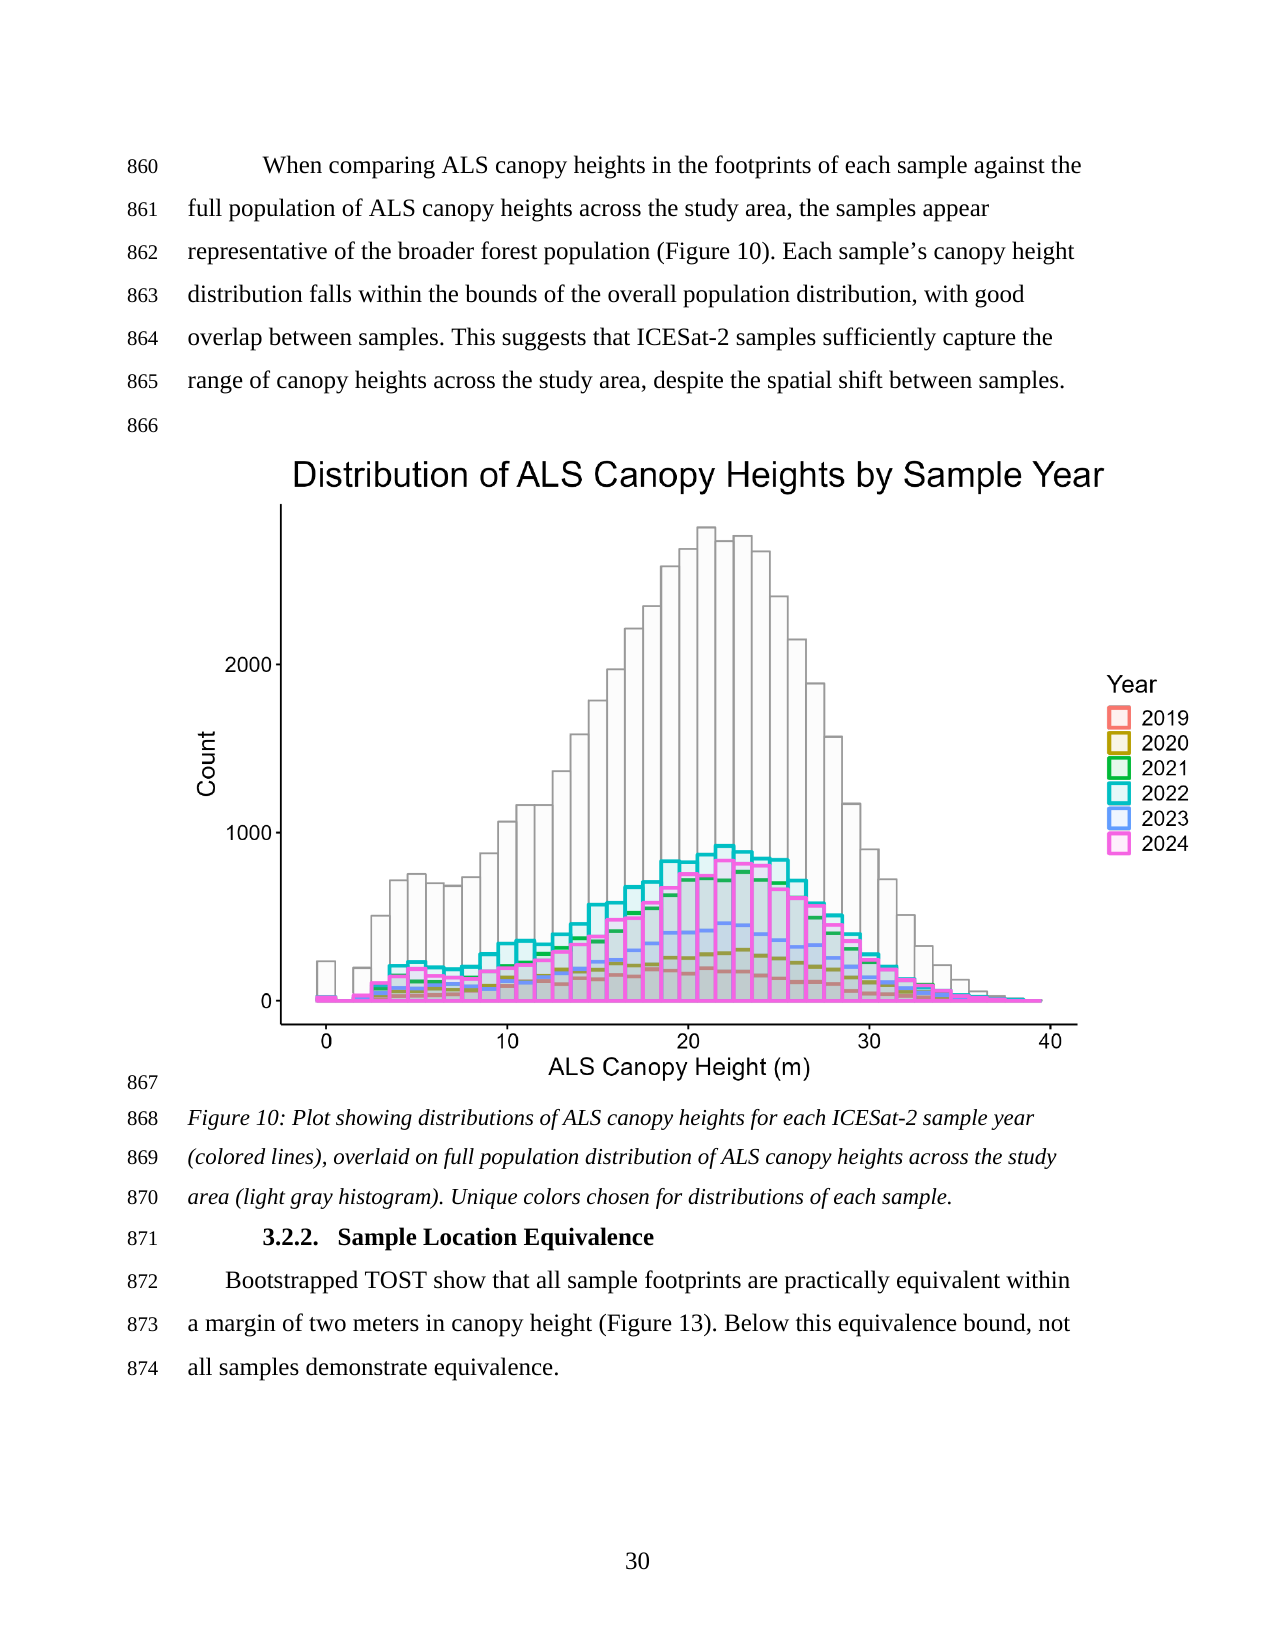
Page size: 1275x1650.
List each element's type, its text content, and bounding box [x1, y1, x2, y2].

text Figure 10: Plot showing distributions of ALS canopy heights for each ICESat-2 sample year (colored lines), overlaid on full population distribution of ALS canopy heights across the study area (light gray histogram). Unique colors chosen for distributions of each sample. [187, 1104, 1087, 1209]
text When comparing ALS canopy heights in the footprints of each sample against the full population of ALS canopy heights across the study area, the samples appear representative of the broader forest population (Figure 10). Each sample’s canopy height distribution falls within the bounds of the overall population distribution, with good overlap between samples. This suggests that ICESat-2 samples sufficiently capture the range of canopy heights across the study area, despite the spatial shift between samples. [187, 150, 1087, 394]
text Bootstrapped TOST show that all sample footprints are practically equivalent within a margin of two meters in canopy height (Figure 13). Below this equivalence bound, not all samples demonstrate equivalence. [187, 1265, 1087, 1380]
picture [187, 451, 1208, 1090]
list Sample Location Equivalence [262, 1222, 1087, 1251]
